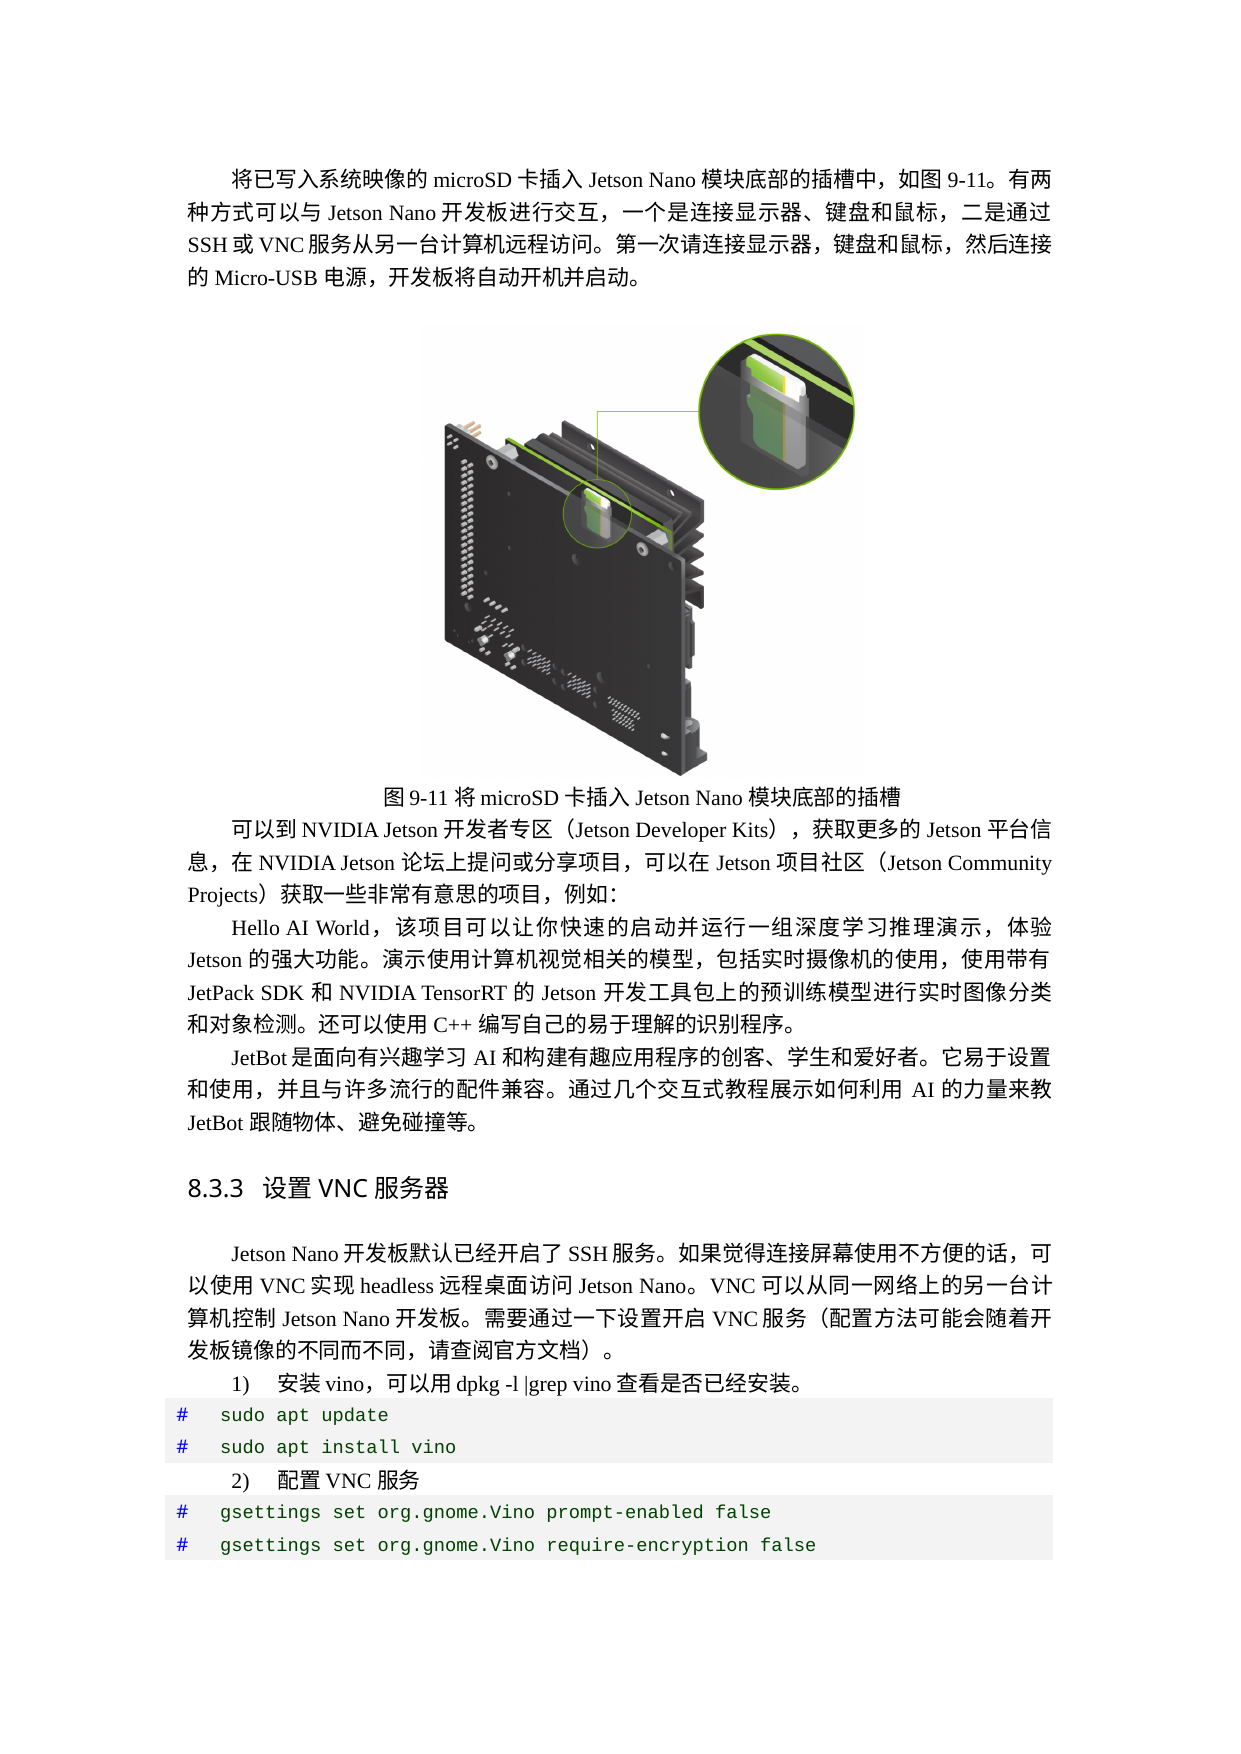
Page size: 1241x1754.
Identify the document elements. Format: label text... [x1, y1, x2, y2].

text Jetson Nano开发板默认已经开启了SSH服务。如果觉得连接屏幕使用不方便的话，可以使用VNC实现headless远程桌面访问Jetson Nano。VNC可以从同一网络上的另一台计算机控制 Jetson Nano开发板。需要通过一下设置开启VNC服务（配置方法可能会随着开发板镜像的不同而不同，请查阅官方文档）。 [187, 1235, 1053, 1365]
text 图9-11 将microSD 卡插入 Jetson Nano 模块底部的插槽 [231, 779, 1053, 812]
picture [420, 324, 864, 778]
table_header sudo apt update sudo apt install vino [165, 1398, 1053, 1463]
text Hello AI World，该项目可以让你快速的启动并运行一组深度学习推理演示，体验 Jetson 的强大功能。演示使用计算机视觉相关的模型，包括实时摄像机的使用，使用带有 JetPack SDK 和 NVIDIA TensorRT 的 Jetson 开发工具包上的预训练模型进行实时图像分类和对象检测。还可以使用 C++ 编写自己的易于理解的识别程序。 [187, 909, 1053, 1039]
text 可以到NVIDIA Jetson 开发者专区（Jetson Developer Kits），获取更多的 Jetson 平台信息，在NVIDIA Jetson 论坛上提问或分享项目，可以在Jetson 项目社区（Jetson Community Projects）获取一些非常有意思的项目，例如： [187, 812, 1053, 909]
list 安装vino，可以用dpkg -l |grep vino查看是否已经安装。 [231, 1365, 1053, 1398]
text 将已写入系统映像的microSD 卡插入 Jetson Nano 模块底部的插槽中，如图9-11。有两种方式可以与Jetson Nano开发板进行交互，一个是连接显示器、键盘和鼠标，二是通过SSH或VNC服务从另一台计算机远程访问。第一次请连接显示器，键盘和鼠标，然后连接的 Micro-USB 电源，开发板将自动开机并启动。 [187, 162, 1053, 292]
subtitle 设置 VNC 服务器 [187, 1154, 1053, 1219]
list 配置VNC 服务 [231, 1463, 1053, 1495]
table_header gsettings set org.gnome.Vino prompt-enabled false gsettings set org.gnome.Vino require-encryption false [165, 1495, 1053, 1560]
text JetBot是面向有兴趣学习 AI 和构建有趣应用程序的创客、学生和爱好者。它易于设置和使用，并且与许多流行的配件兼容。通过几个交互式教程展示如何利用 AI 的力量来教 JetBot 跟随物体、避免碰撞等。 [187, 1039, 1053, 1137]
